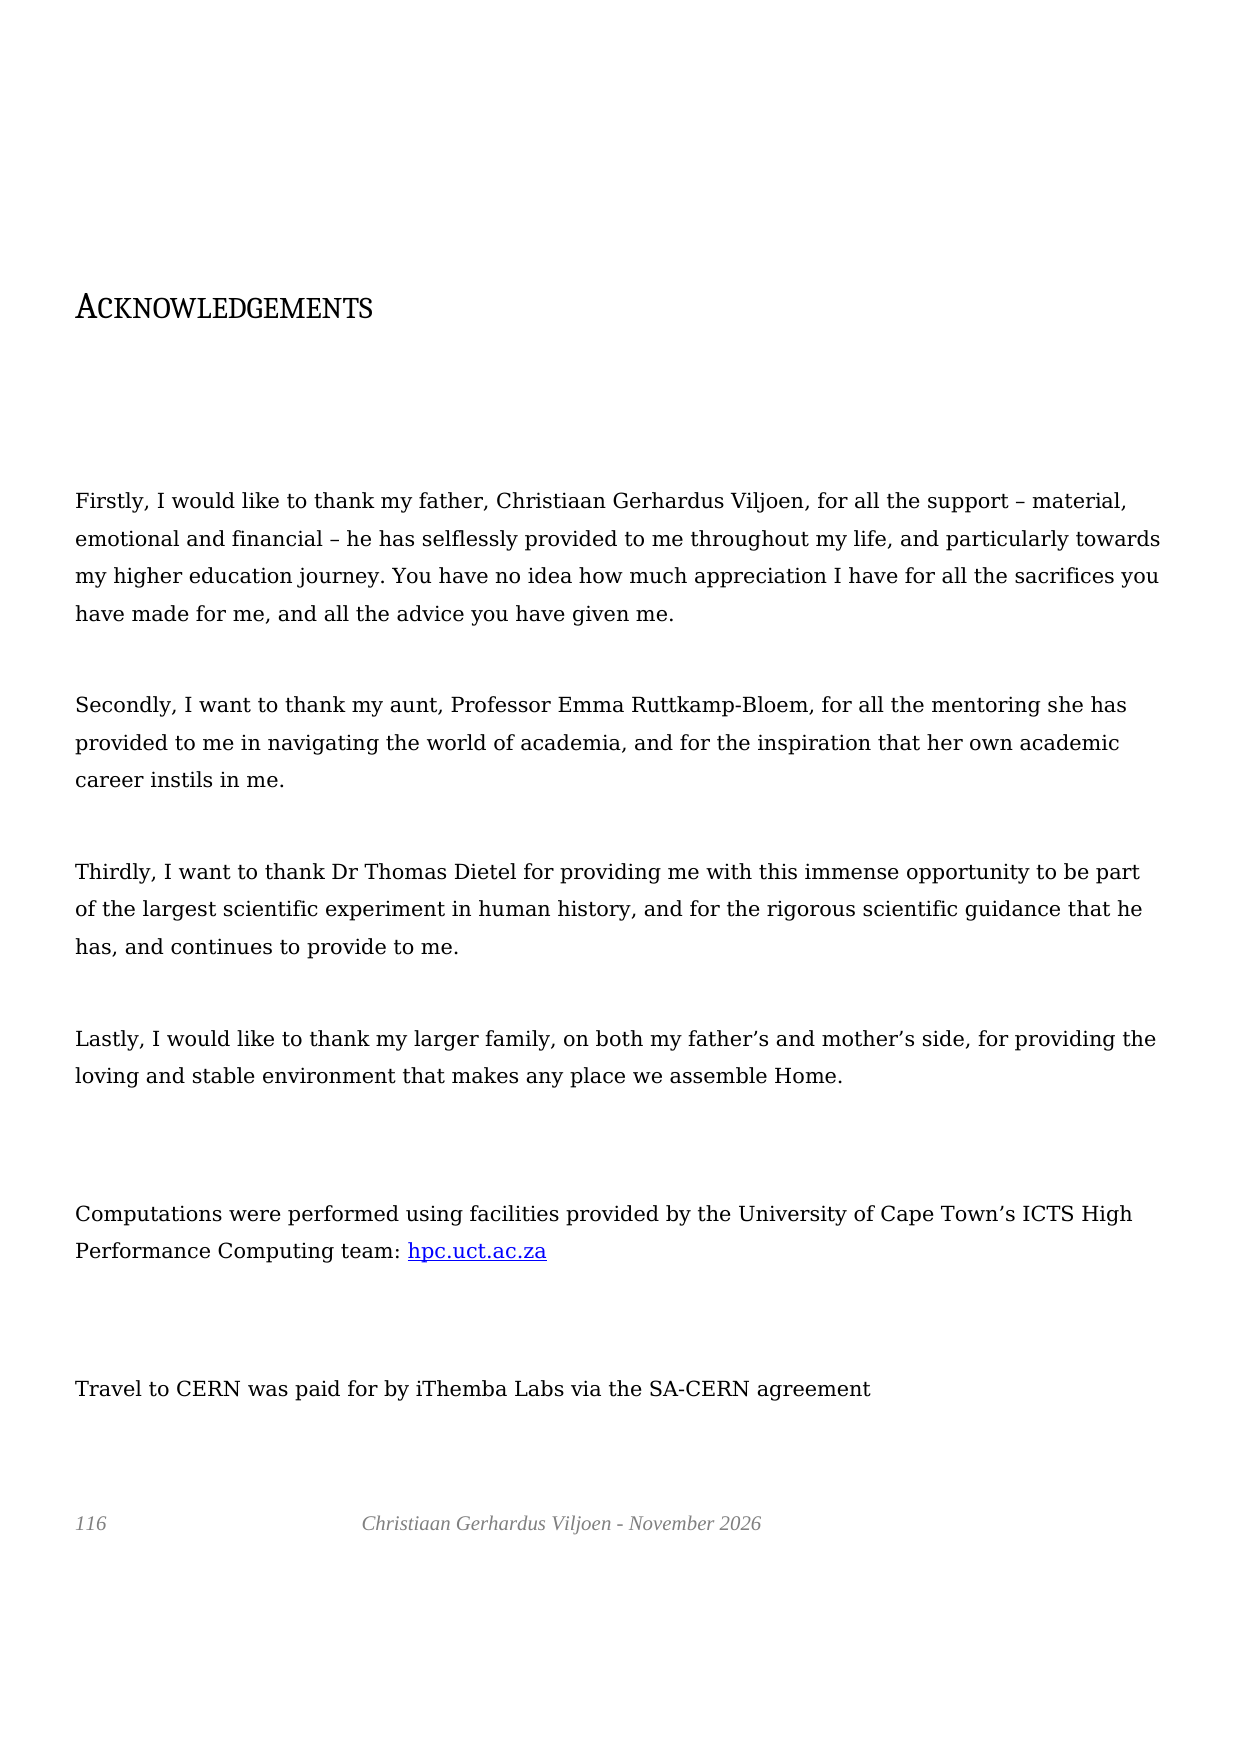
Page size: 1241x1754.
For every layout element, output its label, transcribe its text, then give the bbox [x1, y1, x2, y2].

subtitle Acknowledgements [75, 285, 1165, 328]
text Lastly, I would like to thank my larger family, on both my father’s and mother’s side, for providing the loving and stable environment that makes any place we assemble Home. [75, 1025, 1165, 1088]
text Thirdly, I want to thank Dr Thomas Dietel for providing me with this immense opportunity to be part of the largest scientific experiment in human history, and for the rigorous scientific guidance that he has, and continues to provide to me. [75, 859, 1165, 959]
text Travel to CERN was paid for by iThemba Labs via the SA-CERN agreement [75, 1375, 1165, 1400]
text Firstly, I would like to thank my father, Christiaan Gerhardus Viljoen, for all the support – material, emotional and financial – he has selflessly provided to me throughout my life, and particularly towards my higher education journey. You have no idea how much appreciation I have for all the sacrifices you have made for me, and all the advice you have given me. [75, 488, 1165, 625]
text Secondly, I want to thank my aunt, Professor Emma Ruttkamp-Bloem, for all the mentoring she has provided to me in navigating the world of academia, and for the inspiration that her own academic career instils in me. [75, 692, 1165, 792]
text Computations were performed using facilities provided by the University of Cape Town’s ICTS High Performance Computing team: hpc.uct.ac.za [75, 1200, 1165, 1263]
